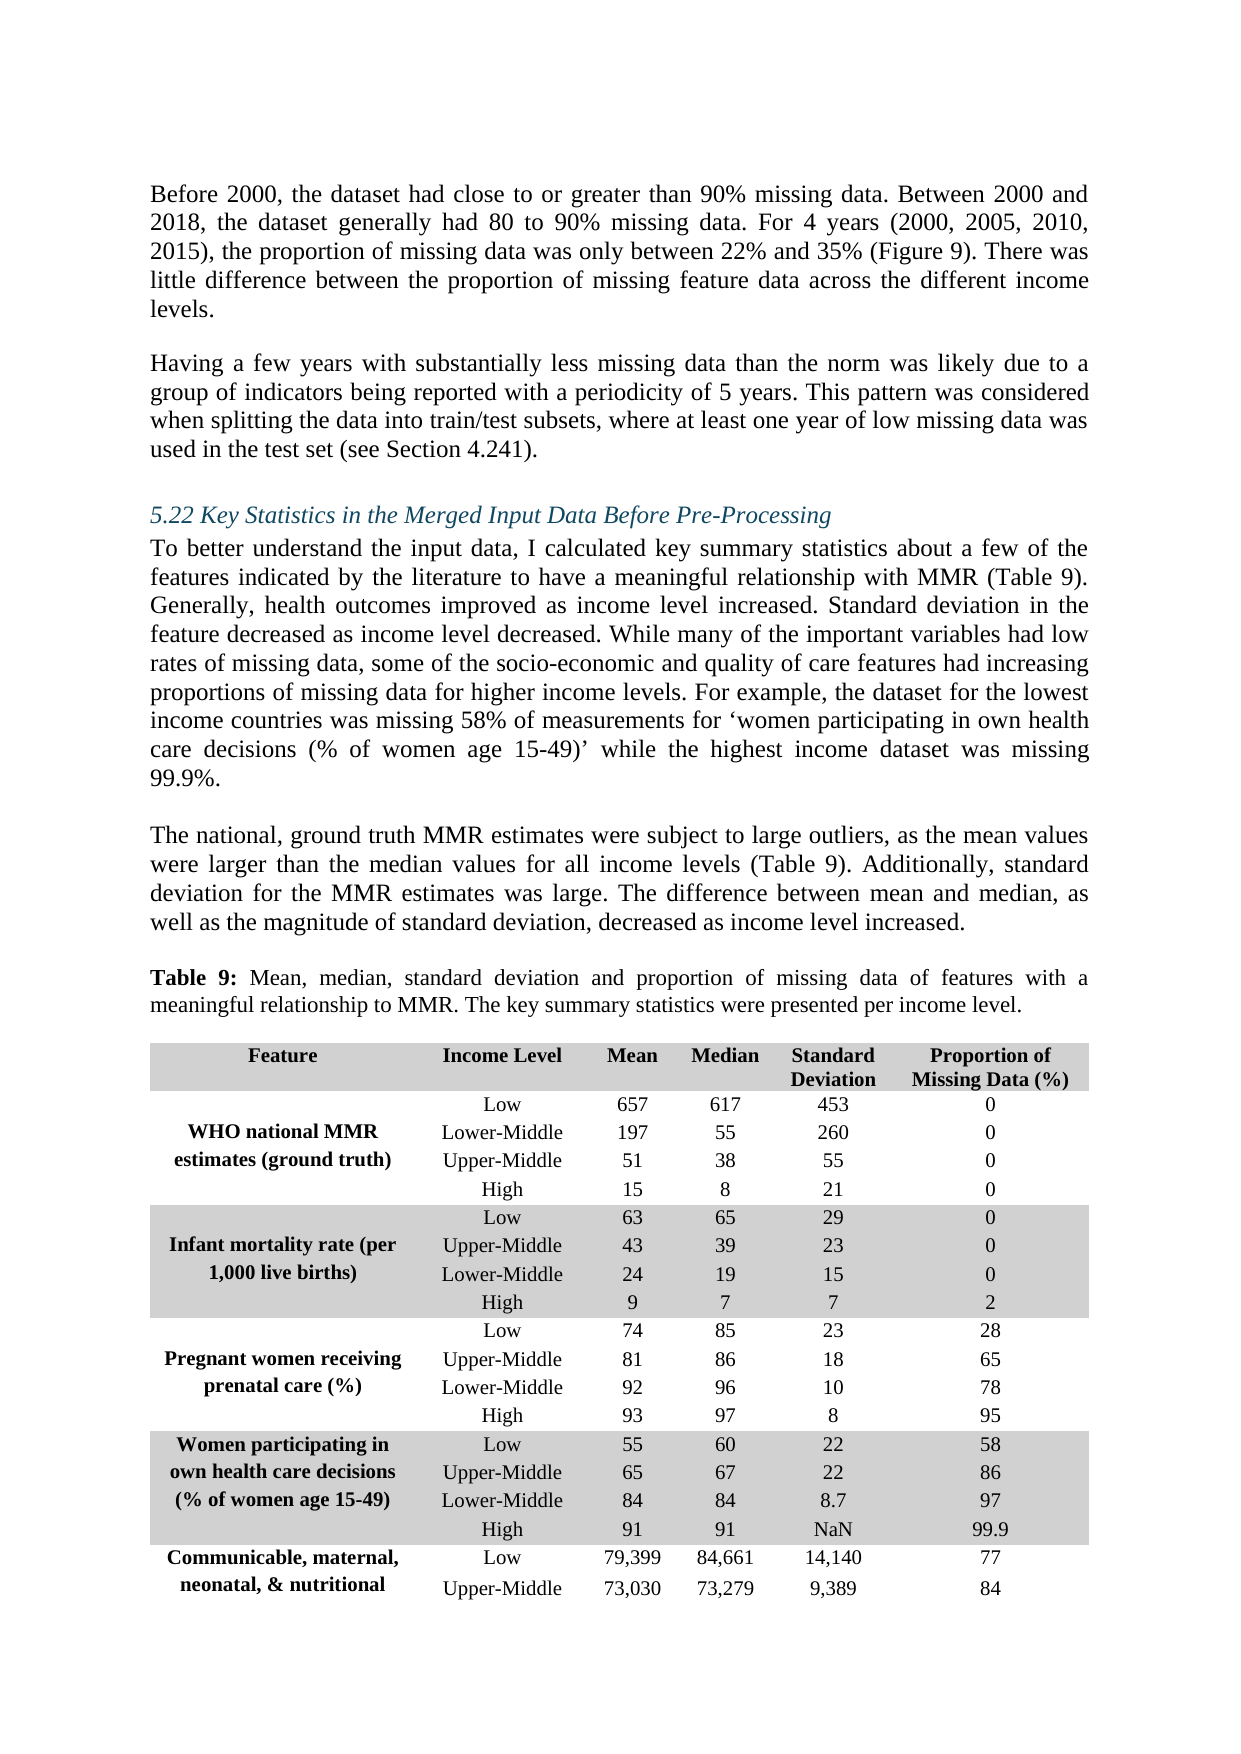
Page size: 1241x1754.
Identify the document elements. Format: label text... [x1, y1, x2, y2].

table_cell 0 [891, 1176, 1089, 1205]
table_cell 85 [676, 1318, 775, 1346]
table_cell 73,030 [589, 1576, 676, 1601]
table_cell Low [415, 1545, 589, 1576]
table_cell 9,389 [775, 1576, 891, 1601]
table_cell 39 [676, 1233, 775, 1261]
table_cell 73,279 [676, 1576, 775, 1601]
table_cell 8 [676, 1176, 775, 1205]
table_cell 8 [775, 1403, 891, 1431]
table_cell 8.7 [775, 1488, 891, 1516]
table_cell 63 [589, 1205, 676, 1233]
table_cell 97 [676, 1403, 775, 1431]
text Before 2000, the dataset had close to or greater than 90% missing data. Between 2000 and 2018, the dataset generally had 80 to 90% missing data. For 4 years (2000, 2005, 2010, 2015), the proportion of missing data was only between 22% and 35% (Figure 9). There was little difference between the proportion of missing feature data across the different income levels. [150, 179, 1090, 322]
table_cell Low [415, 1091, 589, 1120]
table_cell 55 [775, 1148, 891, 1176]
table_cell 79,399 [589, 1545, 676, 1576]
table_header Feature [150, 1043, 415, 1091]
table_cell 55 [589, 1431, 676, 1460]
subtitle 5.22 Key Statistics in the Merged Input Data Before Pre-Processing [150, 500, 1090, 529]
table_cell 81 [589, 1346, 676, 1375]
table_cell 91 [589, 1516, 676, 1545]
table_cell 65 [891, 1346, 1089, 1375]
table_cell 84,661 [676, 1545, 775, 1576]
table_cell Low [415, 1431, 589, 1460]
table_header Proportion of Missing Data (%) [891, 1043, 1089, 1091]
table_cell 28 [891, 1318, 1089, 1346]
table_cell High [415, 1516, 589, 1545]
table_cell 22 [775, 1431, 891, 1460]
table_cell 78 [891, 1375, 1089, 1403]
table_cell High [415, 1176, 589, 1205]
table_cell 91 [676, 1516, 775, 1545]
table_cell High [415, 1290, 589, 1318]
table_cell Upper-Middle [415, 1576, 589, 1601]
text The national, ground truth MMR estimates were subject to large outliers, as the mean values were larger than the median values for all income levels (Table 9). Additionally, standard deviation for the MMR estimates was large. The difference between mean and median, as well as the magnitude of standard deviation, decreased as income level increased. [150, 821, 1090, 936]
table_cell 2 [891, 1290, 1089, 1318]
table_cell 9 [589, 1290, 676, 1318]
table_cell 15 [589, 1176, 676, 1205]
table_cell 43 [589, 1233, 676, 1261]
table_cell 51 [589, 1148, 676, 1176]
table_cell 86 [891, 1460, 1089, 1488]
table_cell 23 [775, 1318, 891, 1346]
table_cell Low [415, 1318, 589, 1346]
table_cell 23 [775, 1233, 891, 1261]
table_cell 74 [589, 1318, 676, 1346]
table_cell 0 [891, 1261, 1089, 1290]
table_cell Upper-Middle [415, 1148, 589, 1176]
table_cell 15 [775, 1261, 891, 1290]
table_cell 93 [589, 1403, 676, 1431]
table_cell 0 [891, 1148, 1089, 1176]
table_cell 99.9 [891, 1516, 1089, 1545]
table_cell 21 [775, 1176, 891, 1205]
table_cell 29 [775, 1205, 891, 1233]
table_cell 0 [891, 1120, 1089, 1148]
text To better understand the input data, I calculated key summary statistics about a few of the features indicated by the literature to have a meaningful relationship with MMR (Table 9). Generally, health outcomes improved as income level increased. Standard deviation in the feature decreased as income level decreased. While many of the important variables had low rates of missing data, some of the socio-economic and quality of care features had increasing proportions of missing data for higher income levels. For example, the dataset for the lowest income countries was missing 58% of measurements for ‘women participating in own health care decisions (% of women age 15-49)’ while the highest income dataset was missing 99.9%. [150, 533, 1090, 792]
table_cell Pregnant women receiving prenatal care (%) [150, 1318, 415, 1431]
table_cell 22 [775, 1460, 891, 1488]
table_cell 86 [676, 1346, 775, 1375]
table_cell 55 [676, 1120, 775, 1148]
table_header Median [676, 1043, 775, 1091]
table_cell 84 [676, 1488, 775, 1516]
table_cell Upper-Middle [415, 1460, 589, 1488]
table_cell 65 [589, 1460, 676, 1488]
table_cell 0 [891, 1233, 1089, 1261]
table_header Standard Deviation [775, 1043, 891, 1091]
table_cell WHO national MMR estimates (ground truth) [150, 1091, 415, 1205]
table_cell 7 [676, 1290, 775, 1318]
table_cell 38 [676, 1148, 775, 1176]
table_cell Lower-Middle [415, 1375, 589, 1403]
table_cell 95 [891, 1403, 1089, 1431]
table_cell 7 [775, 1290, 891, 1318]
table_cell Infant mortality rate (per 1,000 live births) [150, 1205, 415, 1318]
table_cell 18 [775, 1346, 891, 1375]
table_cell Low [415, 1205, 589, 1233]
table_cell 14,140 [775, 1545, 891, 1576]
table_cell 67 [676, 1460, 775, 1488]
table_cell 92 [589, 1375, 676, 1403]
table_cell 97 [891, 1488, 1089, 1516]
table_cell 84 [891, 1576, 1089, 1601]
table_cell 77 [891, 1545, 1089, 1576]
table_cell 0 [891, 1091, 1089, 1120]
table_cell 19 [676, 1261, 775, 1290]
table_cell 60 [676, 1431, 775, 1460]
table_cell 10 [775, 1375, 891, 1403]
table_cell 197 [589, 1120, 676, 1148]
table_cell 24 [589, 1261, 676, 1290]
table_cell 58 [891, 1431, 1089, 1460]
table_cell Upper-Middle [415, 1233, 589, 1261]
table_cell Upper-Middle [415, 1346, 589, 1375]
table_cell 453 [775, 1091, 891, 1120]
table_header Mean [589, 1043, 676, 1091]
table_cell Lower-Middle [415, 1261, 589, 1290]
table_cell Lower-Middle [415, 1488, 589, 1516]
table_cell 260 [775, 1120, 891, 1148]
table_cell 84 [589, 1488, 676, 1516]
text Having a few years with substantially less missing data than the norm was likely due to a group of indicators being reported with a periodicity of 5 years. This pattern was considered when splitting the data into train/test subsets, where at least one year of low missing data was used in the test set (see Section 4.241). [150, 348, 1090, 463]
table_cell Communicable, maternal, neonatal, & nutritional diseases prevalence in females (age standardized, per 100,000 population) [150, 1545, 415, 1601]
table_cell 617 [676, 1091, 775, 1120]
table_cell Lower-Middle [415, 1120, 589, 1148]
table_cell 96 [676, 1375, 775, 1403]
text Table 9: Mean, median, standard deviation and proportion of missing data of features with a meaningful relationship to MMR. The key summary statistics were presented per income level. [150, 964, 1090, 1017]
table_cell 65 [676, 1205, 775, 1233]
table_cell High [415, 1403, 589, 1431]
table_header Income Level [415, 1043, 589, 1091]
table_cell NaN [775, 1516, 891, 1545]
table_cell Women participating in own health care decisions (% of women age 15-49) [150, 1431, 415, 1545]
table_cell 657 [589, 1091, 676, 1120]
table_cell 0 [891, 1205, 1089, 1233]
